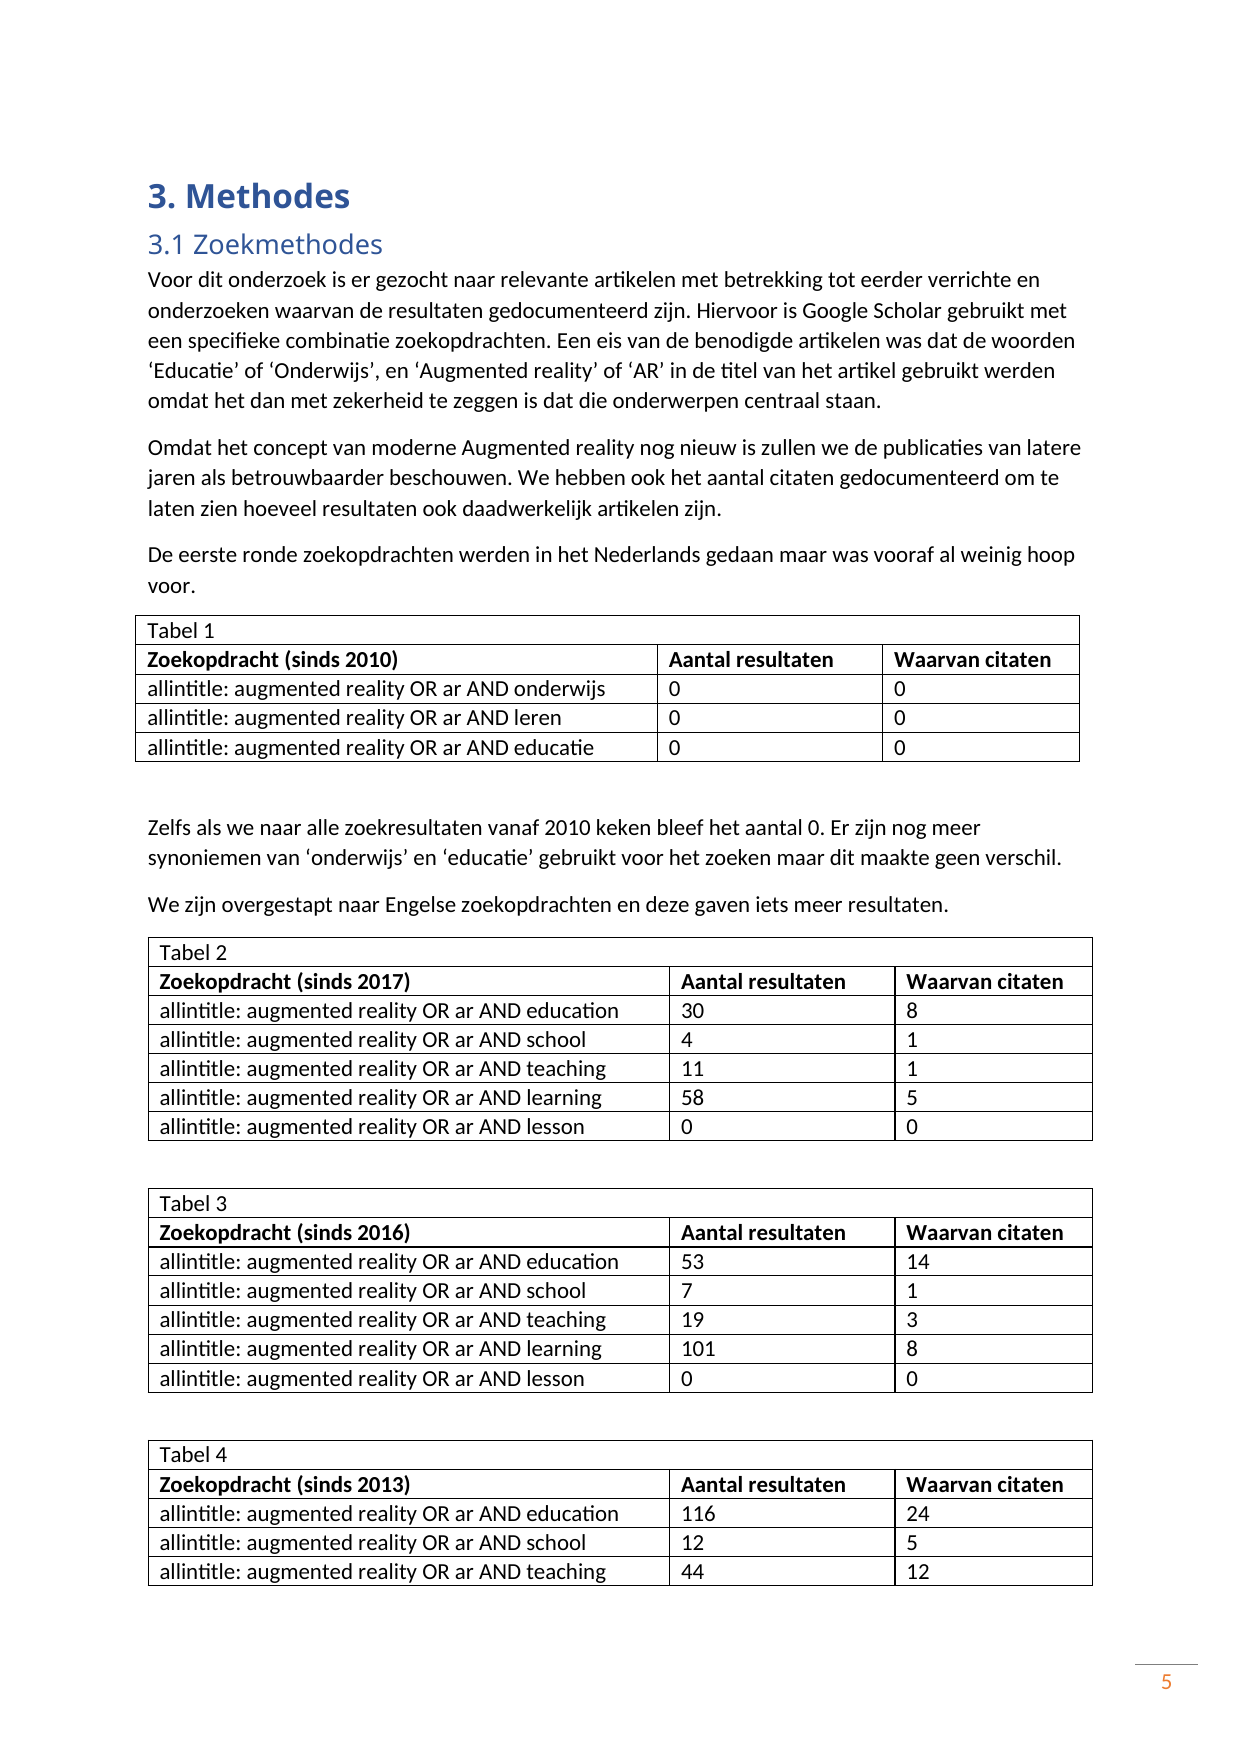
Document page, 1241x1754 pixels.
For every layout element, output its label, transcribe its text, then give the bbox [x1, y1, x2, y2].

table_cell allintitle: augmented reality OR ar AND learning [149, 1083, 669, 1111]
table_cell Waarvan citaten [896, 1470, 1092, 1498]
text We zijn overgestapt naar Engelse zoekopdrachten en deze gaven iets meer resultaten. [148, 890, 1093, 918]
table_cell 3 [896, 1306, 1092, 1333]
table_cell allintitle: augmented reality OR ar AND school [149, 1276, 669, 1304]
table_cell allintitle: augmented reality OR ar AND lesson [149, 1364, 669, 1392]
table_cell 5 [896, 1083, 1092, 1111]
text De eerste ronde zoekopdrachten werden in het Nederlands gedaan maar was vooraf al weinig hoop voor. [148, 541, 1093, 599]
table_cell Aantal resultaten [670, 1218, 894, 1246]
table_cell 0 [896, 1112, 1092, 1140]
table_cell Zoekopdracht (sinds 2017) [149, 967, 669, 995]
table_cell 0 [883, 733, 1079, 761]
table_cell allintitle: augmented reality OR ar AND onderwijs [136, 675, 657, 702]
table_cell Zoekopdracht (sinds 2016) [149, 1218, 669, 1246]
table_cell 0 [670, 1112, 894, 1140]
table_cell Zoekopdracht (sinds 2010) [136, 645, 657, 673]
table_header Tabel 2 [149, 938, 1092, 966]
table_cell 19 [670, 1306, 894, 1333]
table_cell 12 [670, 1528, 894, 1556]
table_cell Aantal resultaten [658, 645, 882, 673]
table_cell 24 [896, 1499, 1092, 1527]
table_cell 1 [896, 1025, 1092, 1053]
table_cell 30 [670, 996, 894, 1024]
table_cell 53 [670, 1248, 894, 1275]
table_header Tabel 3 [149, 1189, 1092, 1217]
table_cell 8 [896, 996, 1092, 1024]
table_cell allintitle: augmented reality OR ar AND educatie [136, 733, 657, 761]
text Zelfs als we naar alle zoekresultaten vanaf 2010 keken bleef het aantal 0. Er zijn nog meer synoniemen van ‘onderwijs’ en ‘educatie’ gebruikt voor het zoeken maar dit maakte geen verschil. [148, 618, 1093, 871]
table_cell 11 [670, 1054, 894, 1082]
table_cell 101 [670, 1335, 894, 1363]
table_cell allintitle: augmented reality OR ar AND education [149, 1499, 669, 1527]
subtitle 3.1 Zoekmethodes [148, 226, 1093, 263]
table_cell allintitle: augmented reality OR ar AND education [149, 996, 669, 1024]
table_cell Zoekopdracht (sinds 2013) [149, 1470, 669, 1498]
table_cell 0 [896, 1364, 1092, 1392]
table_cell Waarvan citaten [896, 967, 1092, 995]
table_cell 7 [670, 1276, 894, 1304]
text Voor dit onderzoek is er gezocht naar relevante artikelen met betrekking tot eerder verrichte en onderzoeken waarvan de resultaten gedocumenteerd zijn. Hiervoor is Google Scholar gebruikt met een specifieke combinatie zoekopdrachten. Een eis van de benodigde artikelen was dat de woorden ‘Educatie’ of ‘Onderwijs’, en ‘Augmented reality’ of ‘AR’ in de titel van het artikel gebruikt werden omdat het dan met zekerheid te zeggen is dat die onderwerpen centraal staan. [148, 266, 1093, 414]
table_cell 0 [658, 704, 882, 732]
table_cell allintitle: augmented reality OR ar AND learning [149, 1335, 669, 1363]
table_cell Aantal resultaten [670, 967, 894, 995]
table_cell 0 [883, 704, 1079, 732]
table_cell allintitle: augmented reality OR ar AND teaching [149, 1054, 669, 1082]
table_cell 14 [896, 1248, 1092, 1275]
table_cell Aantal resultaten [670, 1470, 894, 1498]
table_cell Waarvan citaten [896, 1218, 1092, 1246]
table_cell 5 [896, 1528, 1092, 1556]
table_cell 4 [670, 1025, 894, 1053]
table_cell allintitle: augmented reality OR ar AND leren [136, 704, 657, 732]
table_cell 0 [883, 675, 1079, 702]
table_cell 1 [896, 1054, 1092, 1082]
table_cell 12 [896, 1557, 1092, 1585]
table_cell allintitle: augmented reality OR ar AND education [149, 1248, 669, 1275]
table_header Tabel 4 [149, 1441, 1092, 1469]
table_cell 58 [670, 1083, 894, 1111]
table_cell allintitle: augmented reality OR ar AND teaching [149, 1557, 669, 1585]
table_cell 0 [670, 1364, 894, 1392]
table_cell allintitle: augmented reality OR ar AND school [149, 1025, 669, 1053]
table_cell 116 [670, 1499, 894, 1527]
table_cell allintitle: augmented reality OR ar AND lesson [149, 1112, 669, 1140]
table_cell allintitle: augmented reality OR ar AND school [149, 1528, 669, 1556]
text Omdat het concept van moderne Augmented reality nog nieuw is zullen we de publicaties van latere jaren als betrouwbaarder beschouwen. We hebben ook het aantal citaten gedocumenteerd om te laten zien hoeveel resultaten ook daadwerkelijk artikelen zijn. [148, 433, 1093, 522]
table_cell allintitle: augmented reality OR ar AND teaching [149, 1306, 669, 1333]
table_cell 0 [658, 733, 882, 761]
subtitle 3. Methodes [148, 173, 1093, 218]
table_header Tabel 1 [136, 616, 1079, 644]
table_cell 0 [658, 675, 882, 702]
table_cell 8 [896, 1335, 1092, 1363]
table_cell 44 [670, 1557, 894, 1585]
table_cell Waarvan citaten [883, 645, 1079, 673]
table_cell 1 [896, 1276, 1092, 1304]
